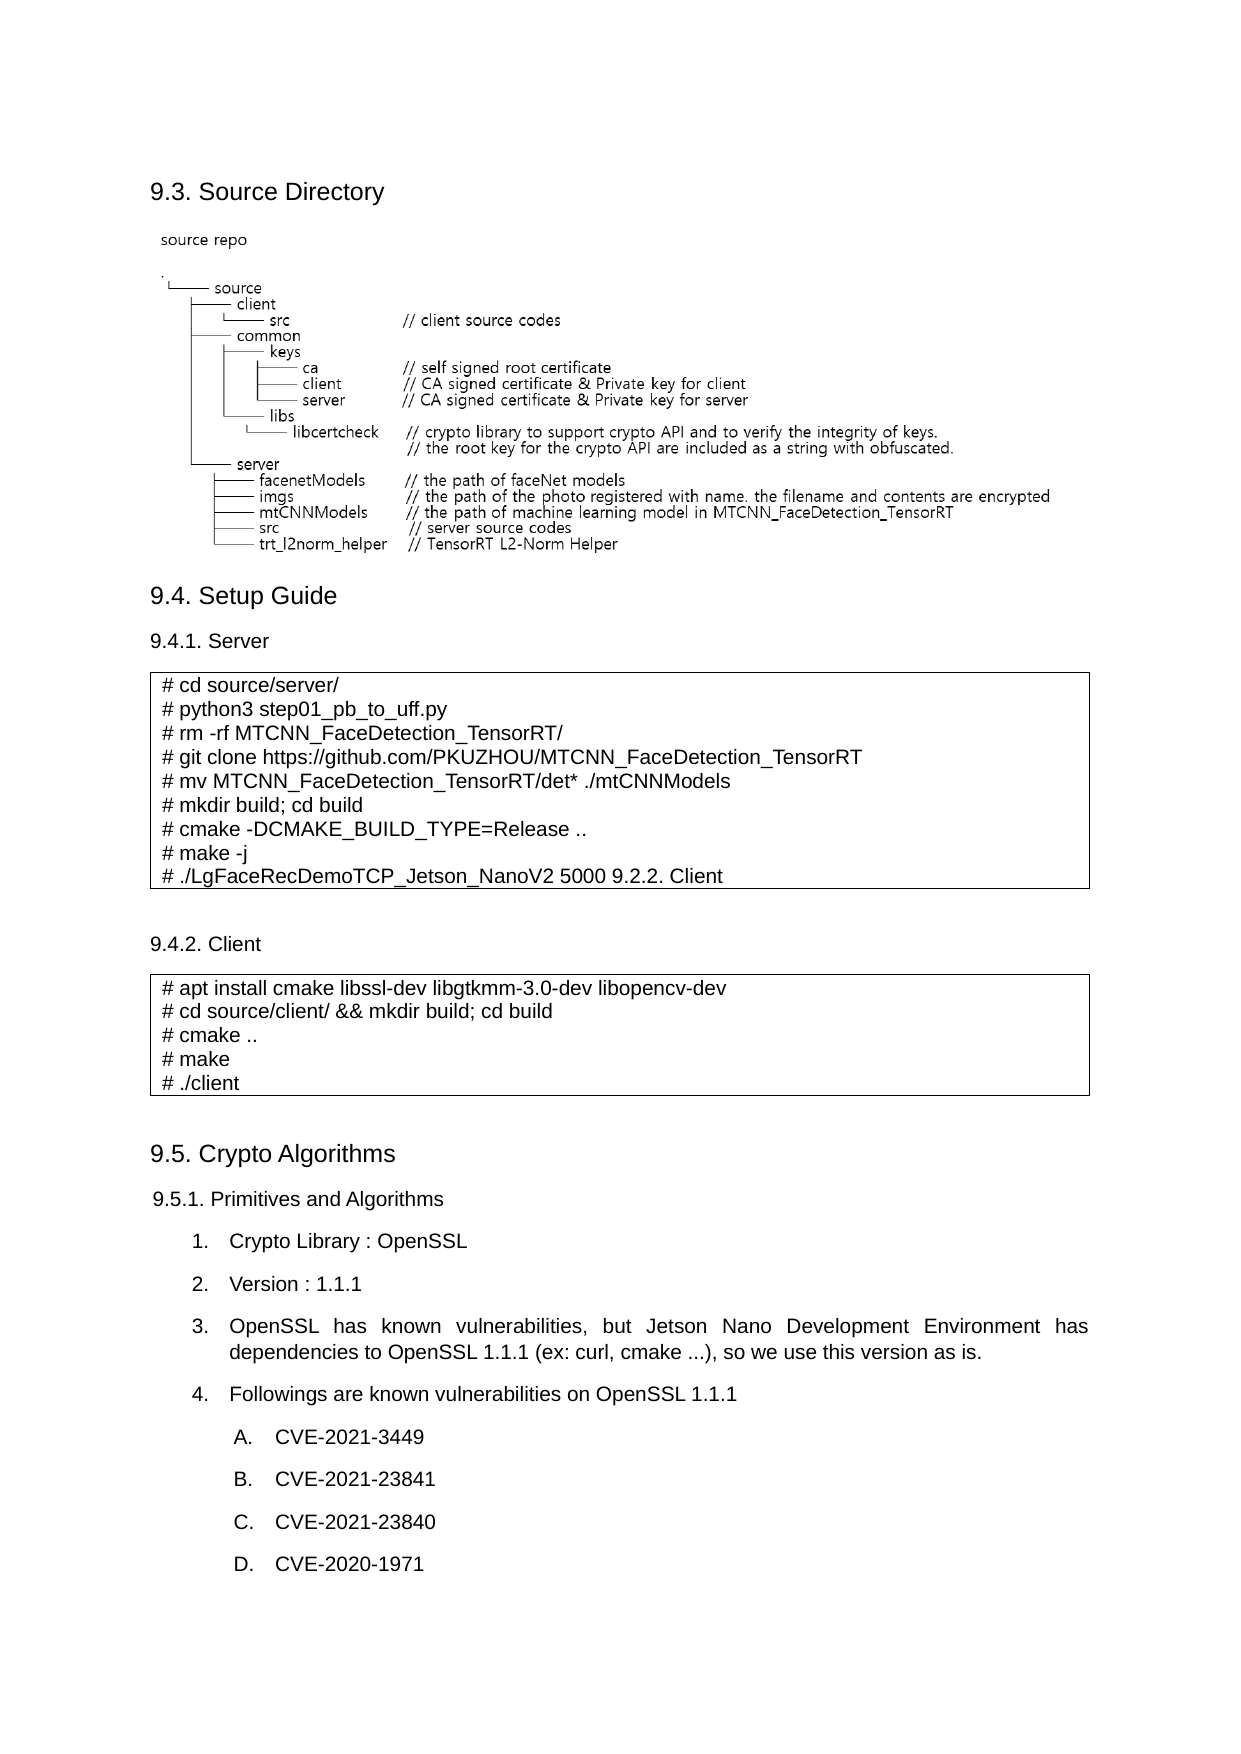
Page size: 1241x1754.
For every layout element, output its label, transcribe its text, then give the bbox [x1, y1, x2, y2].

subtitle 9.4.2. Client [150, 932, 1090, 956]
subtitle 9.5. Crypto Algorithms [150, 1139, 1090, 1167]
list Followings are known vulnerabilities on OpenSSL 1.1.1 [192, 1382, 1090, 1406]
list Version : 1.1.1 [192, 1271, 1090, 1295]
list CVE-2021-3449 [233, 1425, 1090, 1449]
table_header # cd source/server/ # python3 step01_pb_to_uff.py # rm -rf MTCNN_FaceDetection_TensorRT/ # git clone https://github.com/PKUZHOU/MTCNN_FaceDetection_TensorRT # mv MTCNN_FaceDetection_TensorRT/det* ./mtCNNModels # mkdir build; cd build # cmake -DCMAKE_BUILD_TYPE=Release .. # make -j # ./LgFaceRecDemoTCP_Jetson_NanoV2 5000 9.2.2. Client [151, 673, 1089, 888]
list CVE-2021-23840 [233, 1510, 1090, 1534]
subtitle 9.5.1. Primitives and Algorithms [152, 1186, 1090, 1210]
subtitle 9.4.1. Server [150, 629, 1090, 653]
picture [150, 225, 1080, 563]
list OpenSSL has known vulnerabilities, but Jetson Nano Development Environment has dependencies to OpenSSL 1.1.1 (ex: curl, cmake ...), so we use this version as is. [192, 1314, 1090, 1364]
subtitle 9.3. Source Directory [150, 177, 1090, 206]
list Crypto Library : OpenSSL [192, 1229, 1090, 1253]
subtitle 9.4. Setup Guide [150, 581, 1090, 610]
list CVE-2020-1971 [233, 1552, 1090, 1576]
list CVE-2021-23841 [233, 1467, 1090, 1491]
table_header # apt install cmake libssl-dev libgtkmm-3.0-dev libopencv-dev # cd source/client/ && mkdir build; cd build # cmake .. # make # ./client [151, 975, 1089, 1095]
